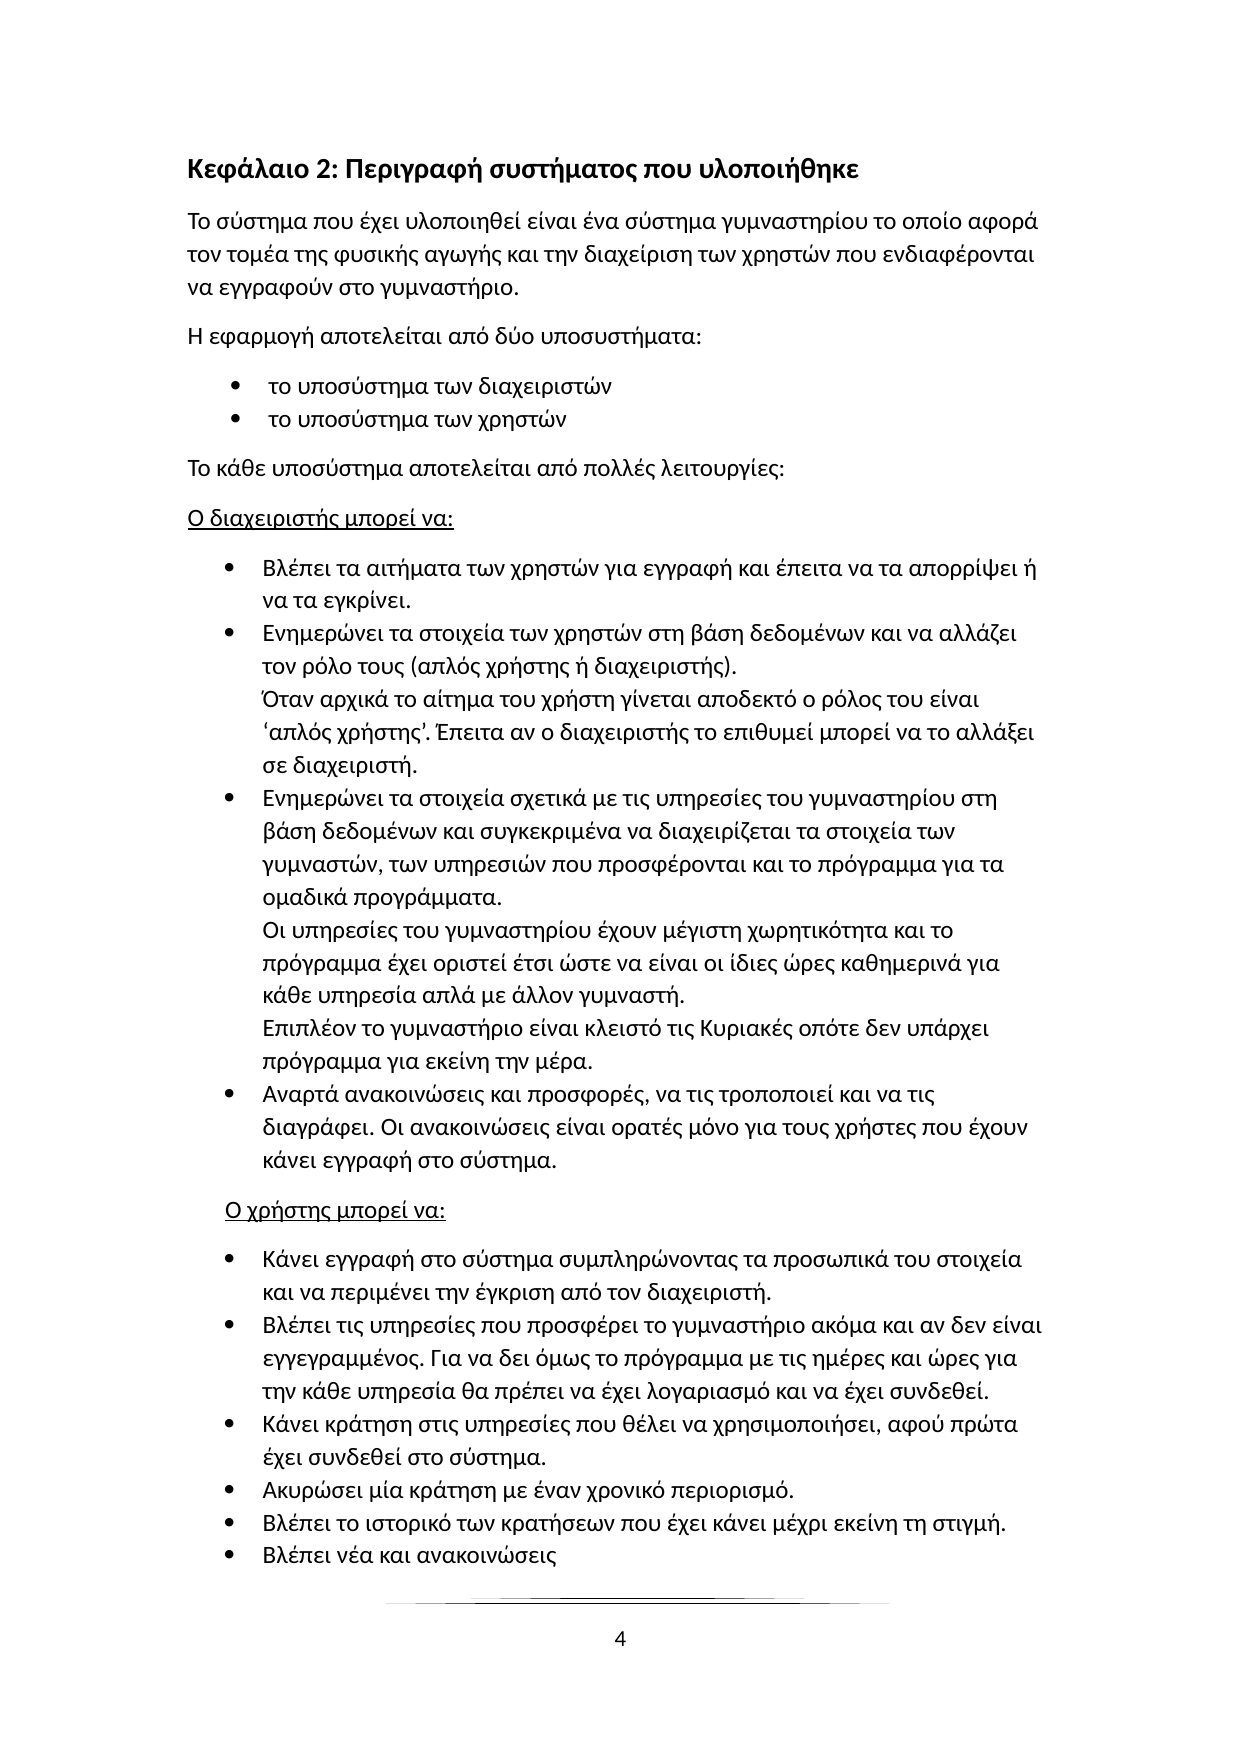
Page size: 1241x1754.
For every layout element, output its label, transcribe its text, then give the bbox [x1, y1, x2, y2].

text Ο διαχειριστής μπορεί να: [187, 502, 1053, 533]
list Όταν αρχικά το αίτημα του χρήστη γίνεται αποδεκτό ο ρόλος του είναι ‘απλός χρήστης’. Έπειτα αν ο διαχειριστής το επιθυμεί μπορεί να το αλλάξει σε διαχειριστή. [262, 683, 1053, 780]
list Ενημερώνει τα στοιχεία σχετικά με τις υπηρεσίες του γυμναστηρίου στη βάση δεδομένων και συγκεκριμένα να διαχειρίζεται τα στοιχεία των γυμναστών, των υπηρεσιών που προσφέρονται και το πρόγραμμα για τα ομαδικά προγράμματα. [225, 782, 1053, 911]
list Κάνει κράτηση στις υπηρεσίες που θέλει να χρησιμοποιήσει, αφού πρώτα έχει συνδεθεί στο σύστημα. [225, 1408, 1053, 1471]
list Βλέπει τις υπηρεσίες που προσφέρει το γυμναστήριο ακόμα και αν δεν είναι εγγεγραμμένος. Για να δει όμως το πρόγραμμα με τις ημέρες και ώρες για την κάθε υπηρεσία θα πρέπει να έχει λογαριασμό και να έχει συνδεθεί. [225, 1309, 1053, 1406]
list Βλέπει τα αιτήματα των χρηστών για εγγραφή και έπειτα να τα απορρίψει ή να τα εγκρίνει. [225, 552, 1053, 615]
text Το κάθε υποσύστημα αποτελείται από πολλές λειτουργίες: [187, 453, 1053, 483]
text Το σύστημα που έχει υλοποιηθεί είναι ένα σύστημα γυμναστηρίου το οποίο αφορά τον τομέα της φυσικής αγωγής και την διαχείριση των χρηστών που ενδιαφέρονται να εγγραφούν στο γυμναστήριο. [187, 205, 1053, 301]
list Βλέπει το ιστορικό των κρατήσεων που έχει κάνει μέχρι εκείνη τη στιγμή. [225, 1507, 1053, 1537]
list Κάνει εγγραφή στο σύστημα συμπληρώνοντας τα προσωπικά του στοιχεία και να περιμένει την έγκριση από τον διαχειριστή. [225, 1243, 1053, 1307]
list το υποσύστημα των χρηστών [231, 403, 1053, 433]
list Επιπλέον το γυμναστήριο είναι κλειστό τις Κυριακές οπότε δεν υπάρχει πρόγραμμα για εκείνη την μέρα. [262, 1013, 1053, 1076]
list το υποσύστημα των διαχειριστών [231, 370, 1053, 401]
text Ο χρήστης μπορεί να: [225, 1194, 1053, 1224]
text Κεφάλαιο 2: Περιγραφή συστήματος που υλοποιήθηκε [187, 150, 1053, 186]
list Ενημερώνει τα στοιχεία των χρηστών στη βάση δεδομένων και να αλλάζει τον ρόλο τους (απλός χρήστης ή διαχειριστής). [225, 618, 1053, 681]
list Βλέπει νέα και ανακοινώσεις [225, 1540, 1053, 1570]
list Οι υπηρεσίες του γυμναστηρίου έχουν μέγιστη χωρητικότητα και το πρόγραμμα έχει οριστεί έτσι ώστε να είναι οι ίδιες ώρες καθημερινά για κάθε υπηρεσία απλά με άλλον γυμναστή. [262, 914, 1053, 1010]
list Αναρτά ανακοινώσεις και προσφορές, να τις τροποποιεί και να τις διαγράφει. Οι ανακοινώσεις είναι ορατές μόνο για τους χρήστες που έχουν κάνει εγγραφή στο σύστημα. [225, 1078, 1053, 1175]
text Η εφαρμογή αποτελείται από δύο υποσυστήματα: [187, 321, 1053, 351]
list Ακυρώσει μία κράτηση με έναν χρονικό περιορισμό. [225, 1474, 1053, 1504]
